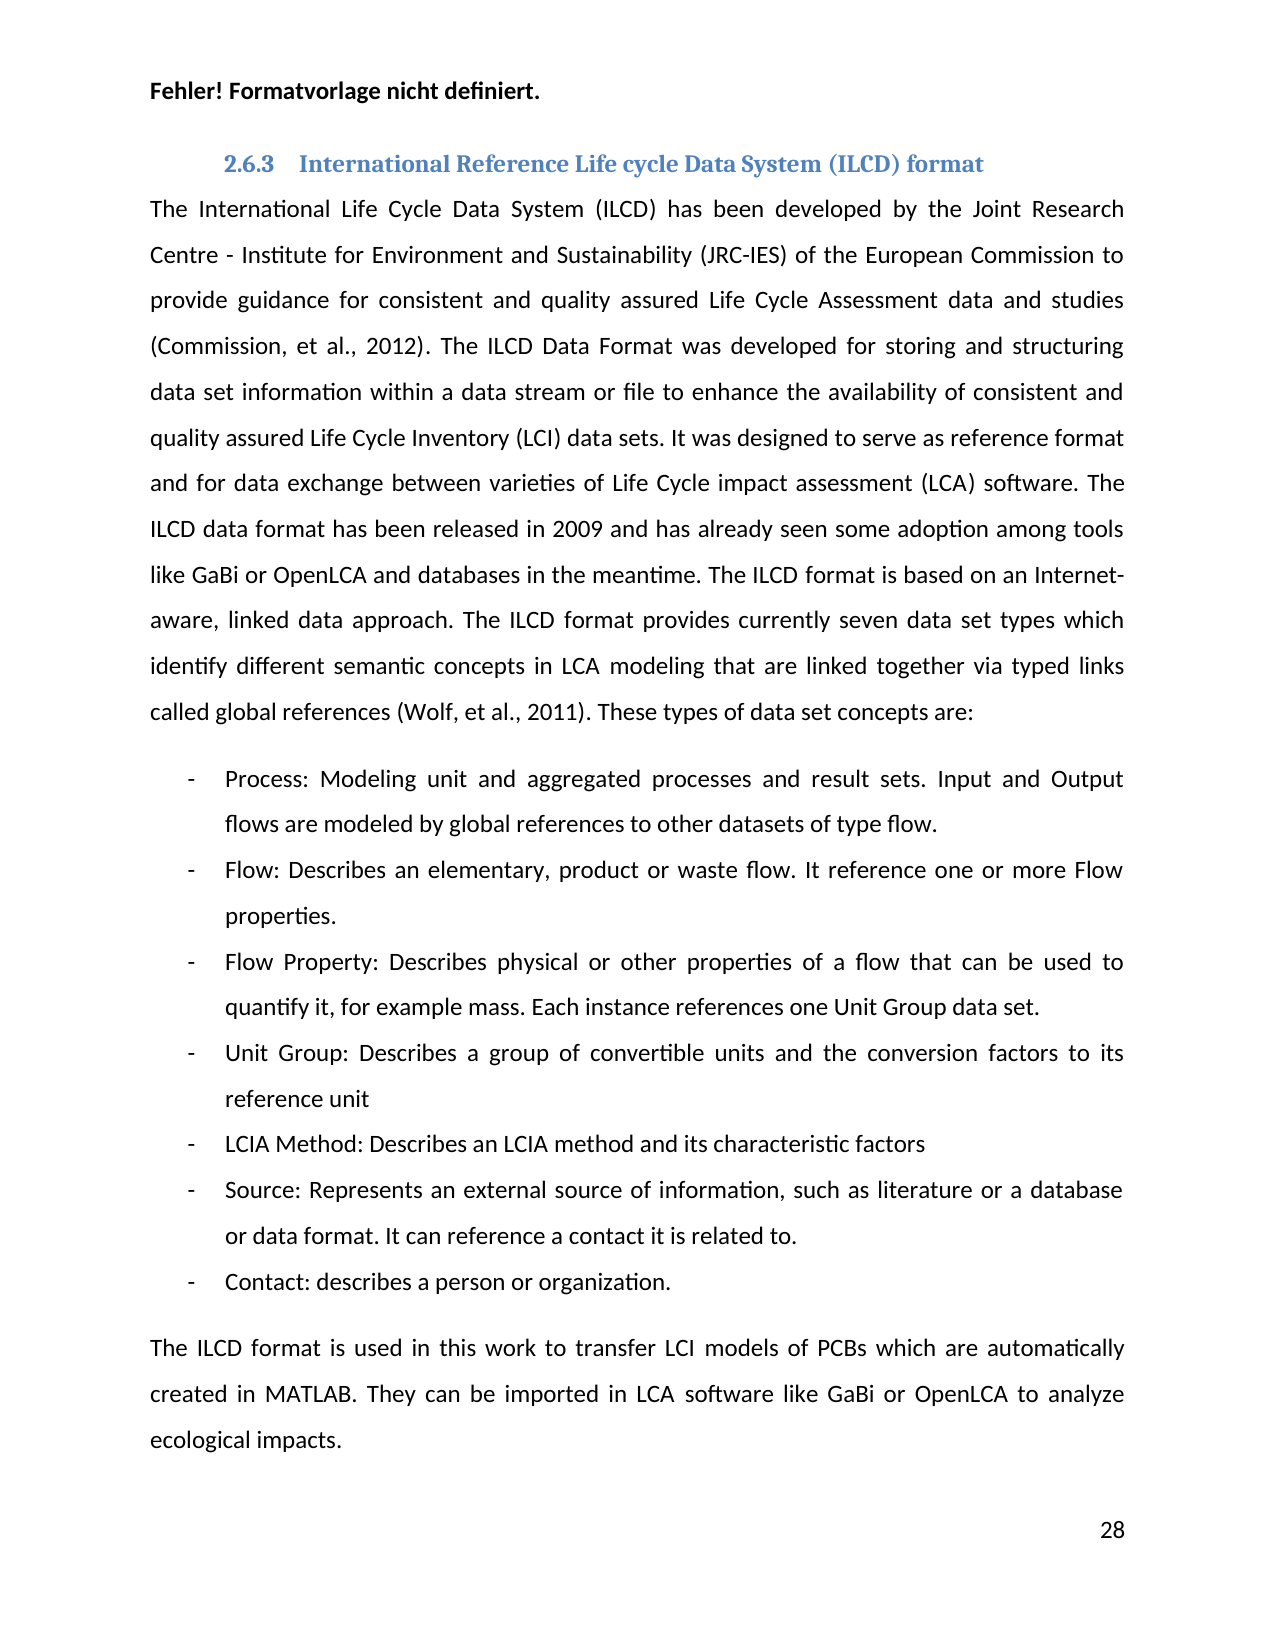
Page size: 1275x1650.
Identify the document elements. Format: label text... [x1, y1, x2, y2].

list Flow: Describes an elementary, product or waste flow. It reference one or more Flow properties. [187, 854, 1125, 930]
list Source: Represents an external source of information, such as literature or a database or data format. It can reference a contact it is related to. [187, 1174, 1125, 1251]
list Process: Modeling unit and aggregated processes and result sets. Input and Output flows are modeled by global references to other datasets of type flow. [187, 763, 1125, 839]
list Flow Property: Describes physical or other properties of a flow that can be used to quantify it, for example mass. Each instance references one Unit Group data set. [187, 946, 1125, 1022]
list Contact: describes a person or organization. [187, 1266, 1125, 1296]
list Unit Group: Describes a group of convertible units and the conversion factors to its reference unit [187, 1037, 1125, 1113]
list LCIA Method: Describes an LCIA method and its characteristic factors [187, 1128, 1125, 1159]
subtitle International Reference Life cycle Data System (ILCD) format [224, 150, 1125, 179]
text The International Life Cycle Data System (ILCD) has been developed by the Joint Research Centre - Institute for Environment and Sustainability (JRC-IES) of the European Commission to provide guidance for consistent and quality assured Life Cycle Assessment data and studies . The ILCD Data Format was developed for storing and structuring data set information within a data stream or file to enhance the availability of consistent and quality assured Life Cycle Inventory (LCI) data sets. It was designed to serve as reference format and for data exchange between varieties of Life Cycle impact assessment (LCA) software. The ILCD data format has been released in 2009 and has already seen some adoption among tools like GaBi or OpenLCA and databases in the meantime. The ILCD format is based on an Internet-aware, linked data approach. The ILCD format provides currently seven data set types which identify different semantic concepts in LCA modeling that are linked together via typed links called global references . These types of data set concepts are: [150, 193, 1125, 727]
text The ILCD format is used in this work to transfer LCI models of PCBs which are automatically created in MATLAB. They can be imported in LCA software like GaBi or OpenLCA to analyze ecological impacts. [150, 1332, 1125, 1454]
